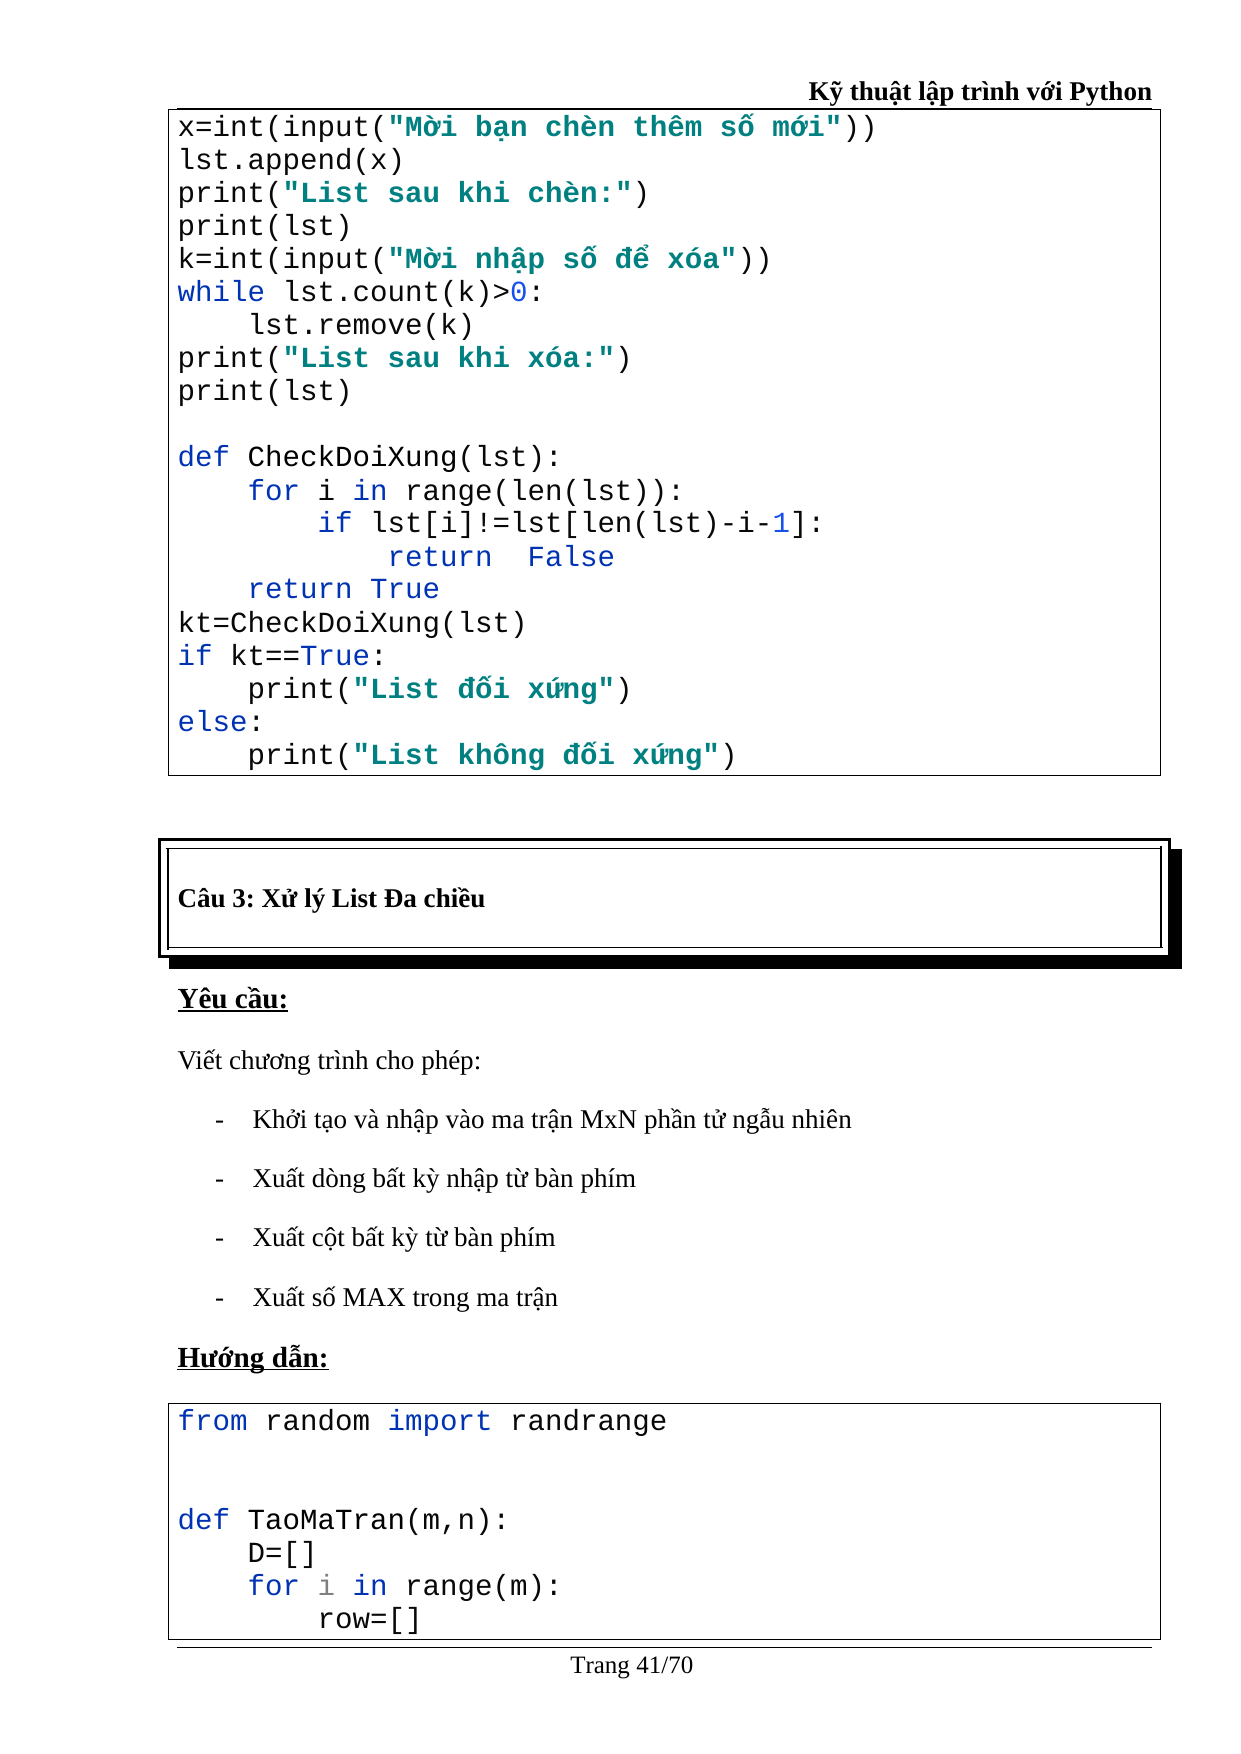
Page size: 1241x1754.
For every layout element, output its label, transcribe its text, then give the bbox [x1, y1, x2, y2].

list Xuất cột bất kỳ từ bàn phím [215, 1221, 1152, 1253]
list Xuất số MAX trong ma trận [215, 1281, 1152, 1312]
text Yêu cầu: [177, 981, 1152, 1015]
text Viết chương trình cho phép: [177, 1044, 1152, 1075]
text Câu 3: Xử lý List Đa chiều [177, 882, 1152, 913]
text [169, 110, 1160, 775]
list Xuất dòng bất kỳ nhập từ bàn phím [215, 1162, 1152, 1193]
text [169, 1404, 1160, 1639]
list Khởi tạo và nhập vào ma trận MxN phần tử ngẫu nhiên [215, 1103, 1152, 1134]
text Hướng dẫn: [177, 1340, 1152, 1373]
